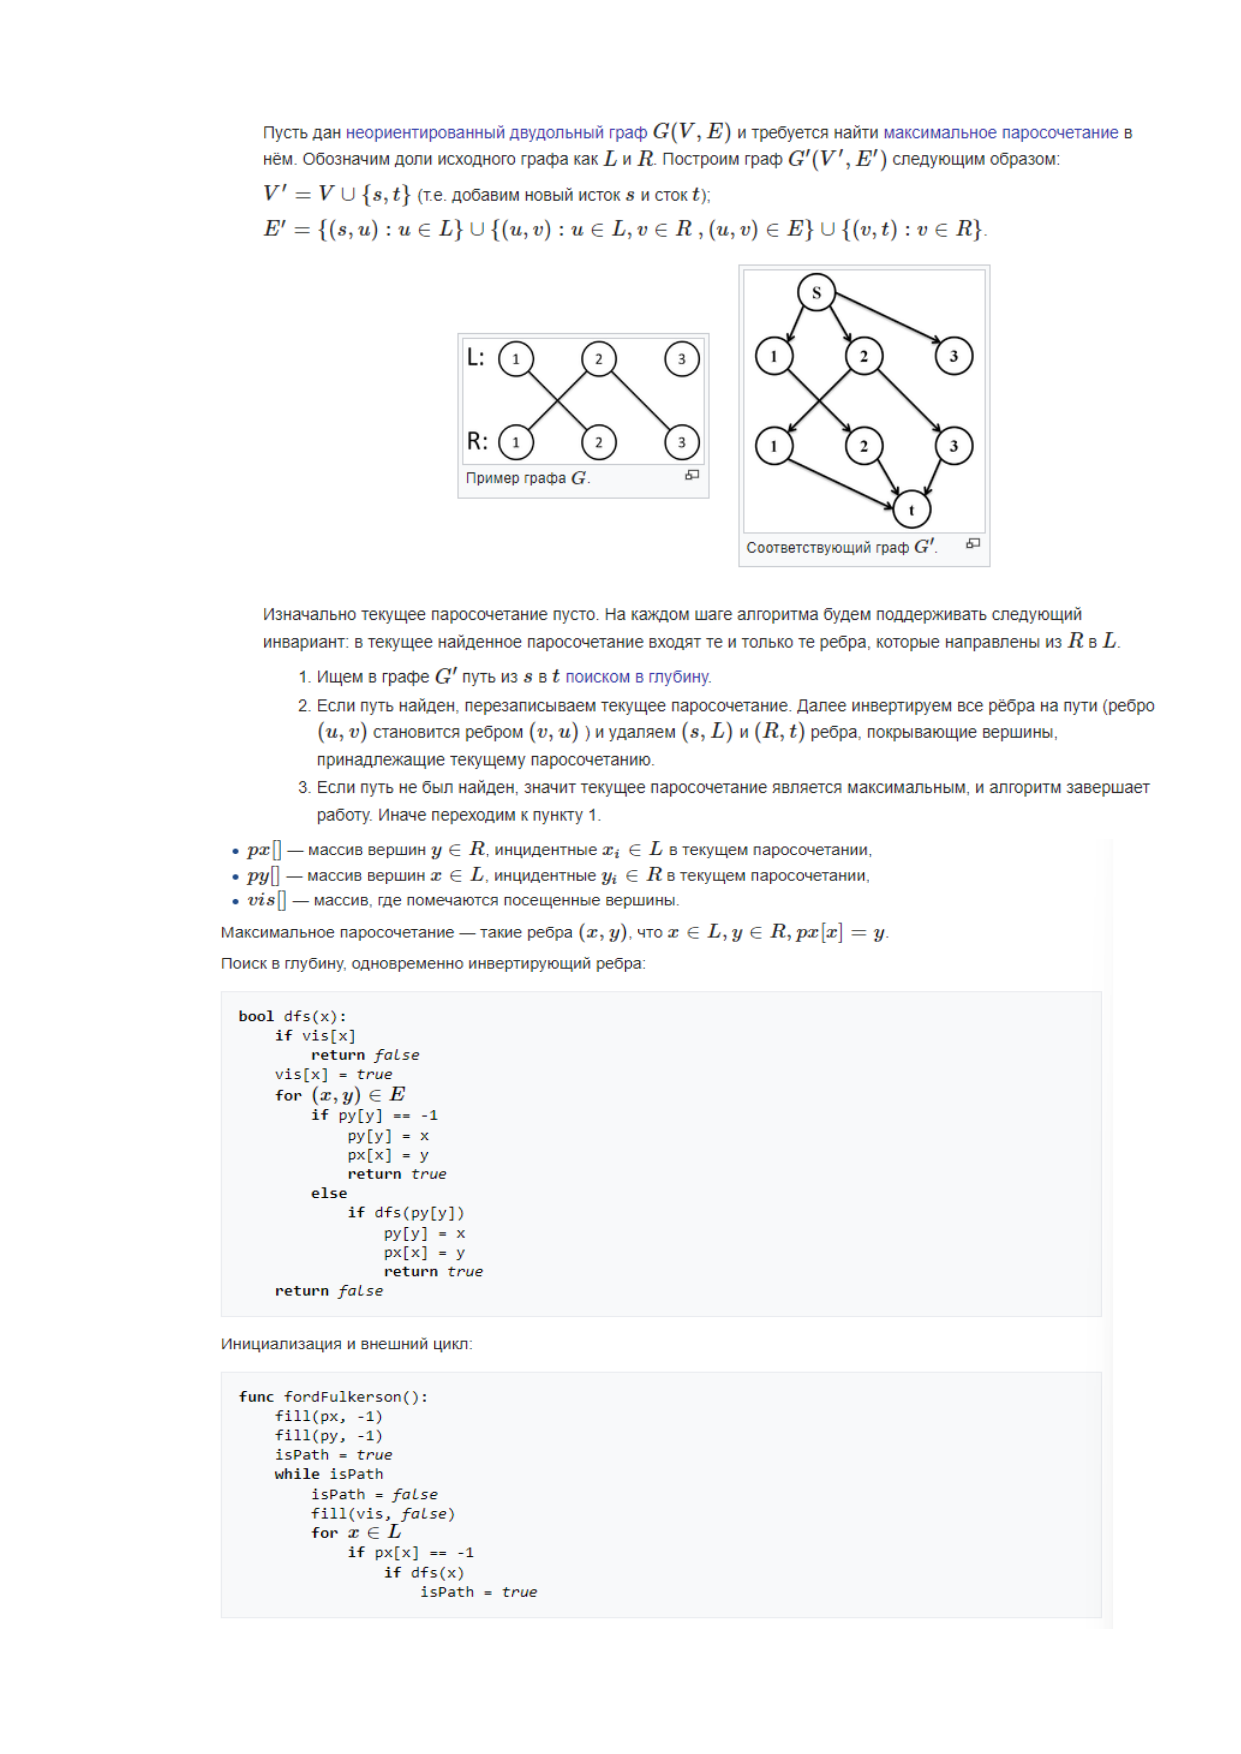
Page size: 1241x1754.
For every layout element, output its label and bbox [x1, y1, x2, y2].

picture [215, 118, 1166, 1629]
